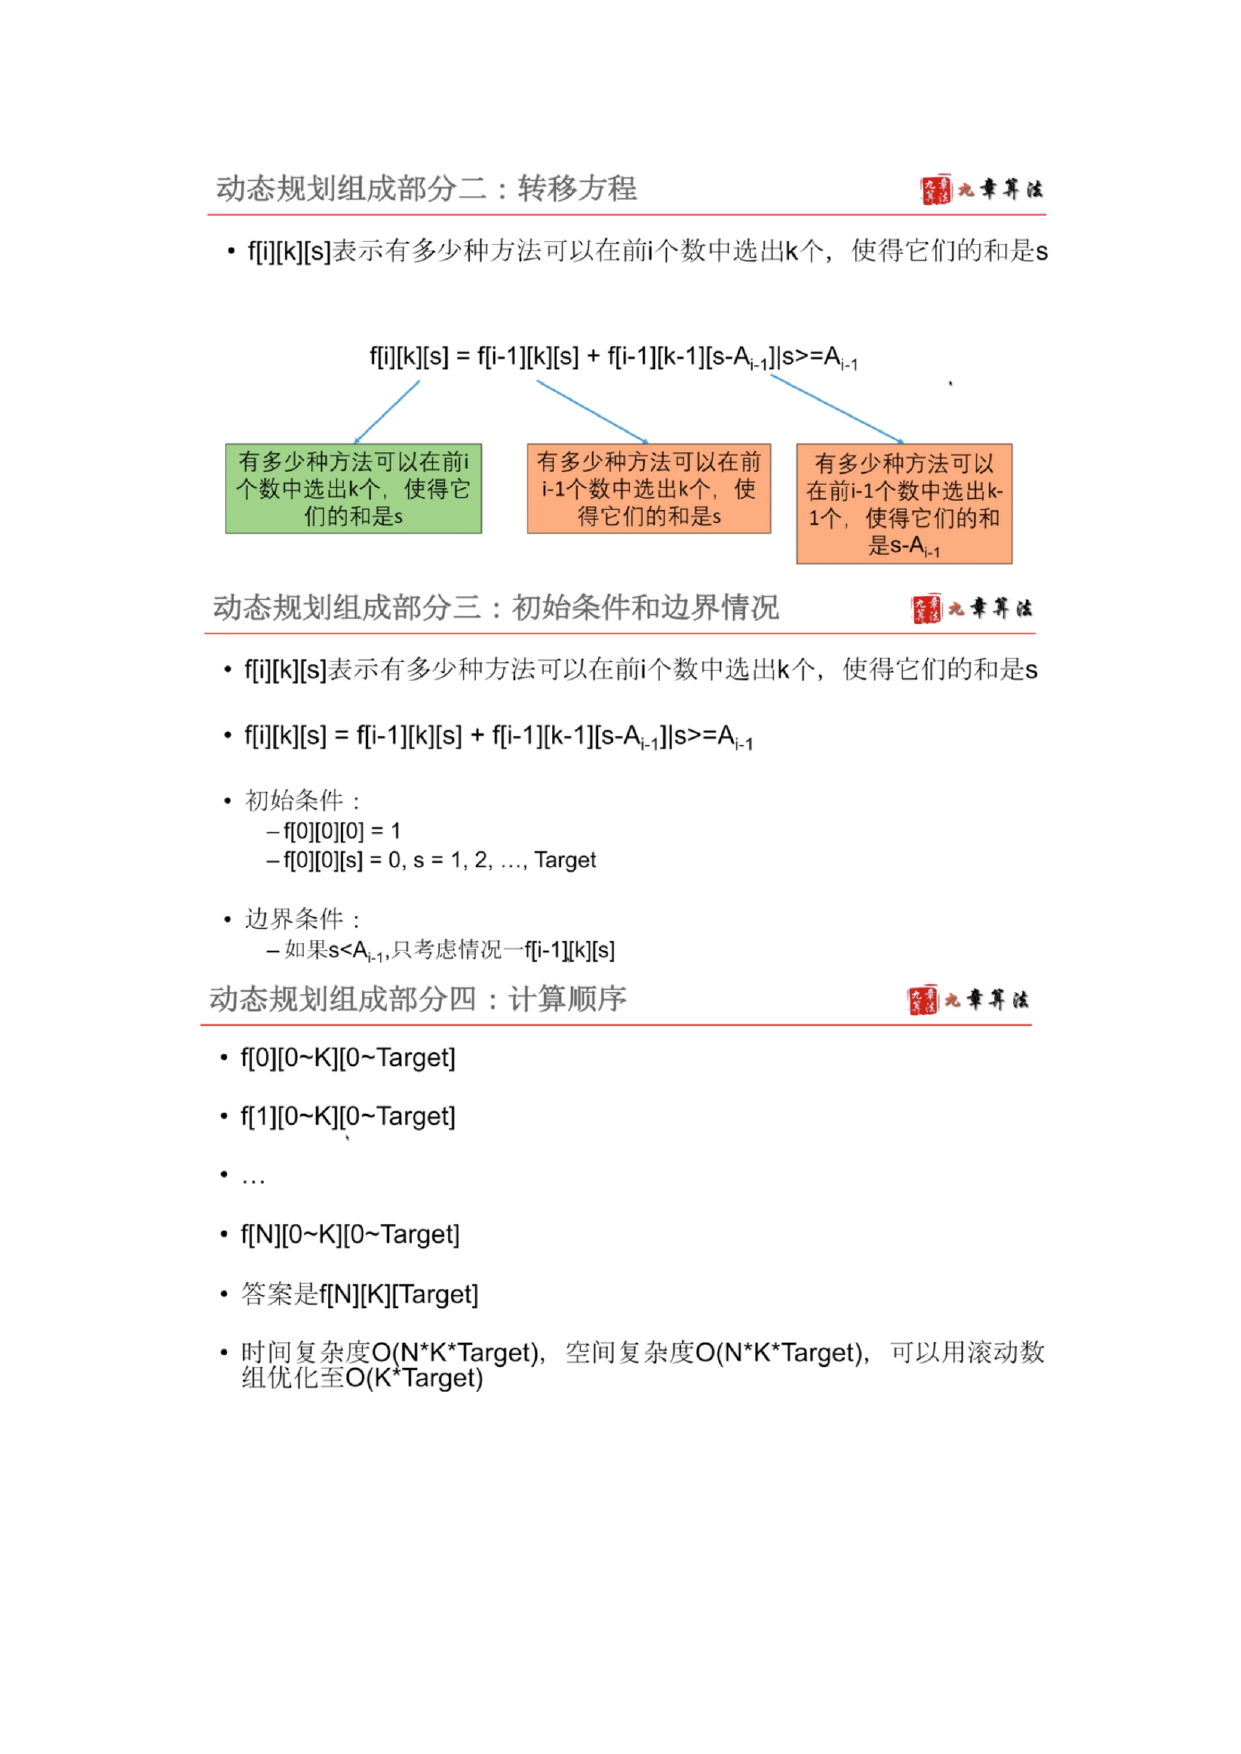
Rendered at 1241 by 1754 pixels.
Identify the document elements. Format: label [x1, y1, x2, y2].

picture [187, 584, 1053, 1398]
picture [187, 162, 1053, 574]
